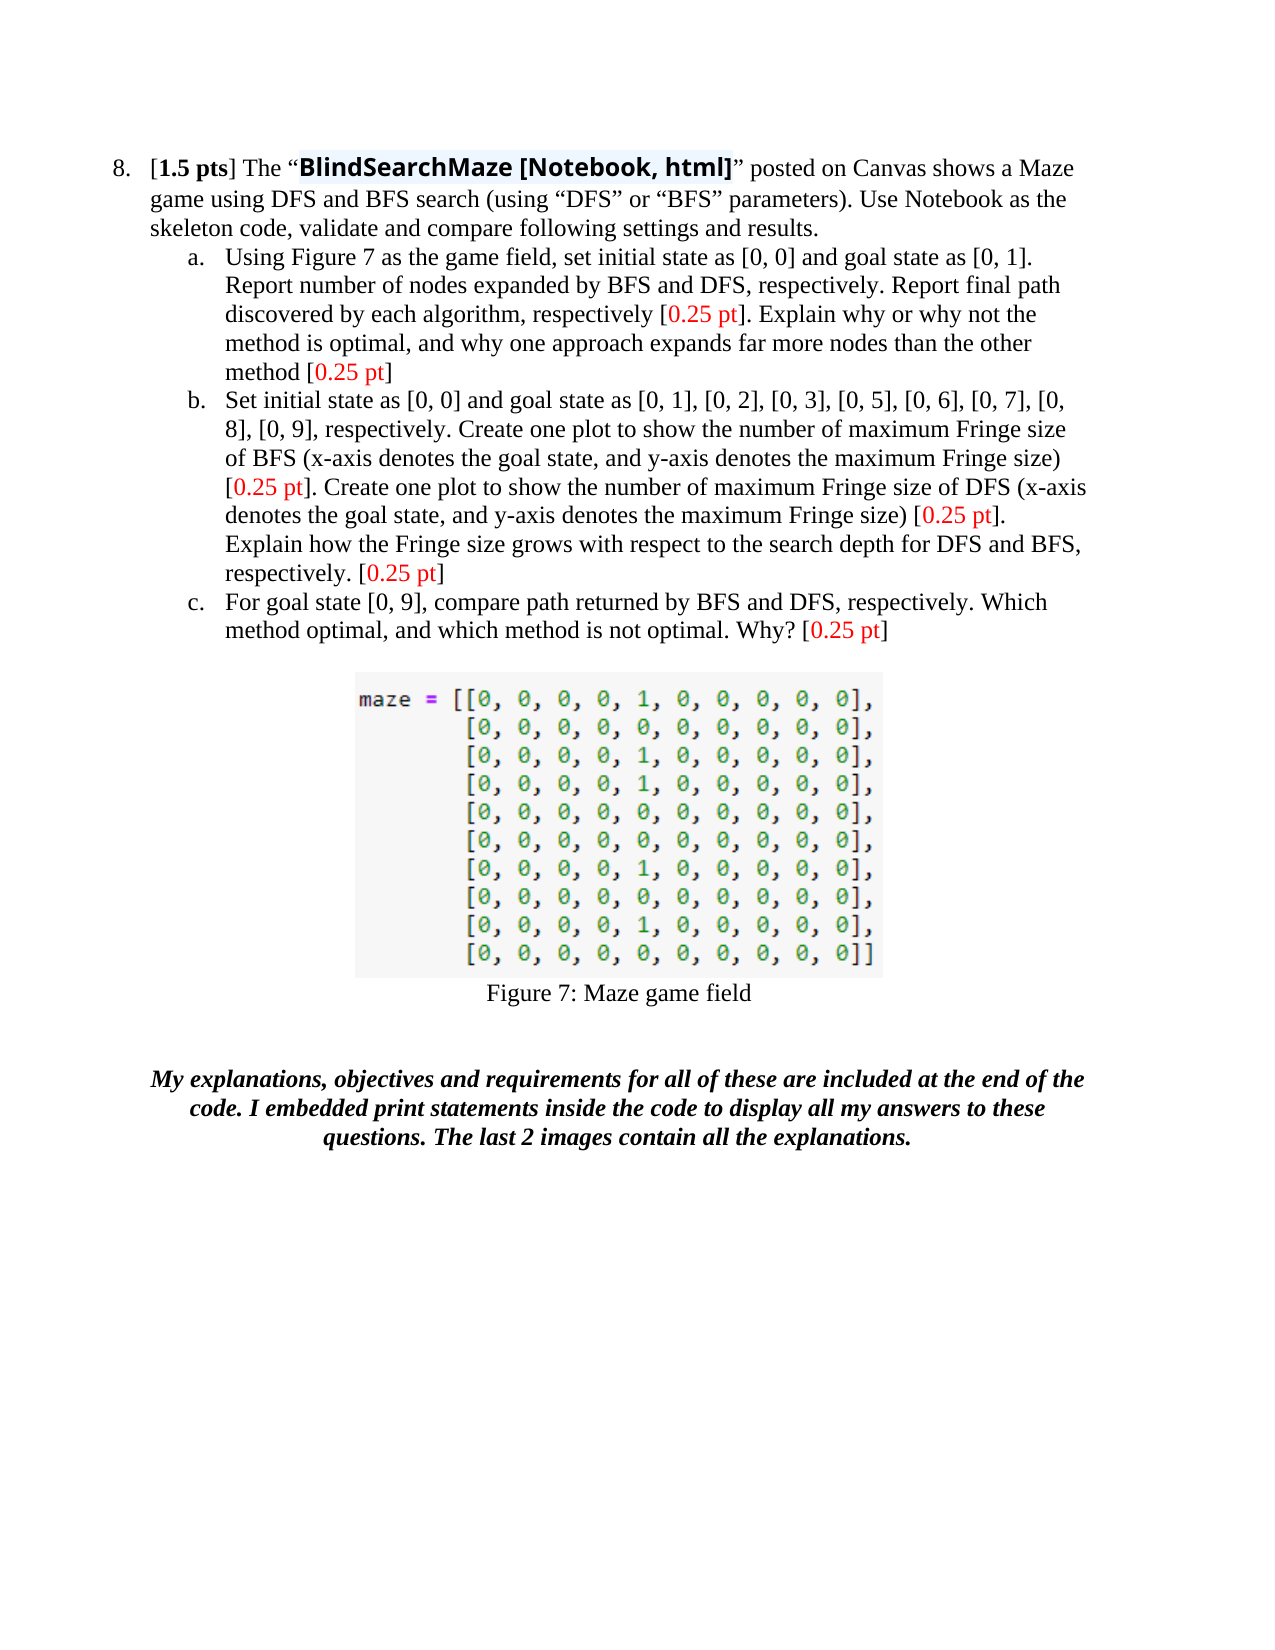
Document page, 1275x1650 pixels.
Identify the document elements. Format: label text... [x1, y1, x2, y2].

list Using Figure 7 as the game field, set initial state as [0, 0] and goal state as [0, 1]. Report number of nodes expanded by BFS and DFS, respectively. Report final path discovered by each algorithm, respectively [0.25 pt]. Explain why or why not the method is optimal, and why one approach expands far more nodes than the other method [0.25 pt] [187, 242, 1087, 385]
picture [354, 672, 883, 978]
text Figure 7: Maze game field [150, 978, 1087, 1007]
text My explanations, objectives and requirements for all of these are included at the end of the code. I embedded print statements inside the code to display all my answers to these questions. The last 2 images contain all the explanations. [150, 1064, 1087, 1150]
list For goal state [0, 9], compare path returned by BFS and DFS, respectively. Which method optimal, and which method is not optimal. Why? [0.25 pt] [187, 587, 1087, 644]
list [1.5 pts] The “BlindSearchMaze [Notebook, html]” posted on Canvas shows a Maze game using DFS and BFS search (using “DFS” or “BFS” parameters). Use Notebook as the skeleton code, validate and compare following settings and results. [112, 150, 1087, 242]
list Set initial state as [0, 0] and goal state as [0, 1], [0, 2], [0, 3], [0, 5], [0, 6], [0, 7], [0, 8], [0, 9], respectively. Create one plot to show the number of maximum Fringe size of BFS (x-axis denotes the goal state, and y-axis denotes the maximum Fringe size) [0.25 pt]. Create one plot to show the number of maximum Fringe size of DFS (x-axis denotes the goal state, and y-axis denotes the maximum Fringe size) [0.25 pt]. Explain how the Fringe size grows with respect to the search depth for DFS and BFS, respectively. [0.25 pt] [187, 385, 1087, 587]
